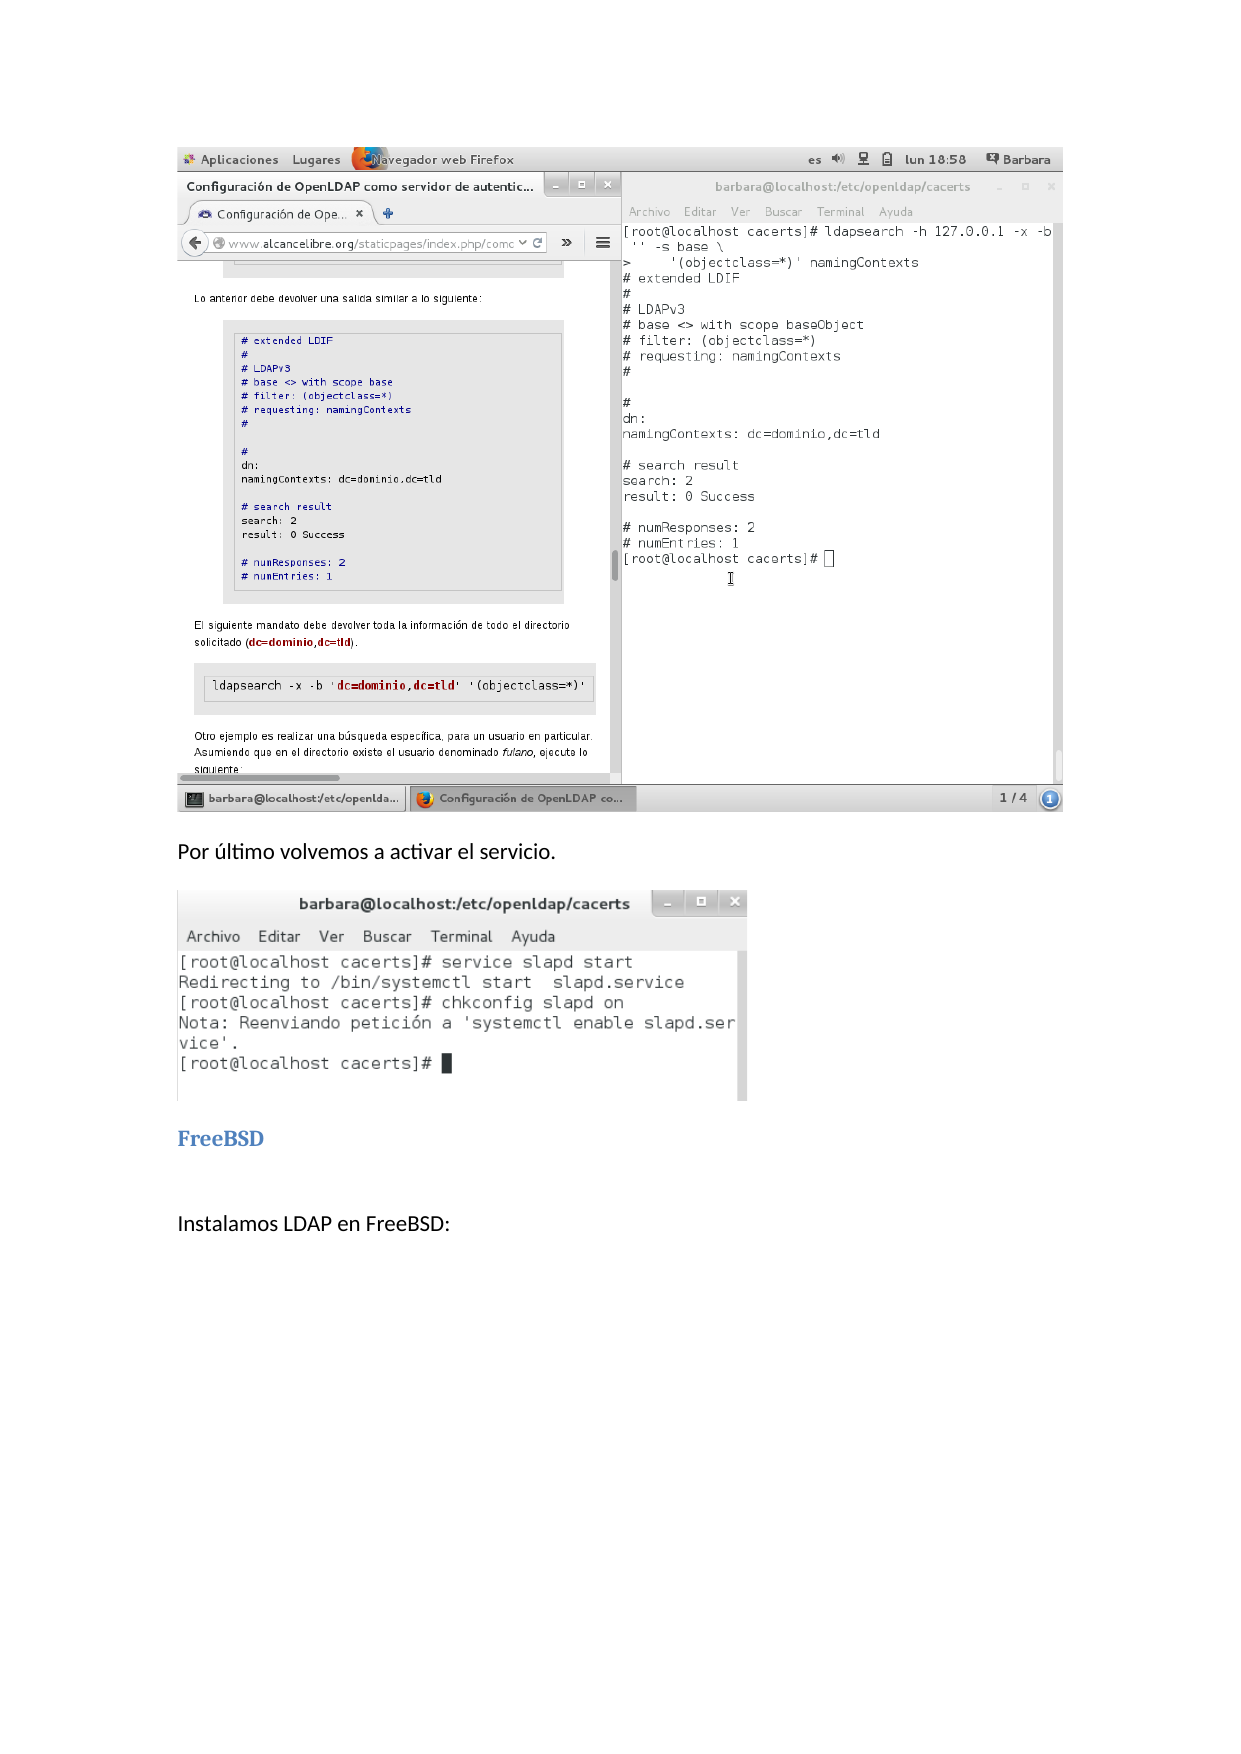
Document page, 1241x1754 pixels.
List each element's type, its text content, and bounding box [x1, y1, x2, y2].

picture [177, 890, 748, 1101]
picture [177, 147, 1063, 812]
text Por último volvemos a activar el servicio. [177, 837, 1063, 865]
text Instalamos LDAP en FreeBSD: [177, 1209, 1063, 1237]
subtitle FreeBSD [177, 1126, 1063, 1152]
